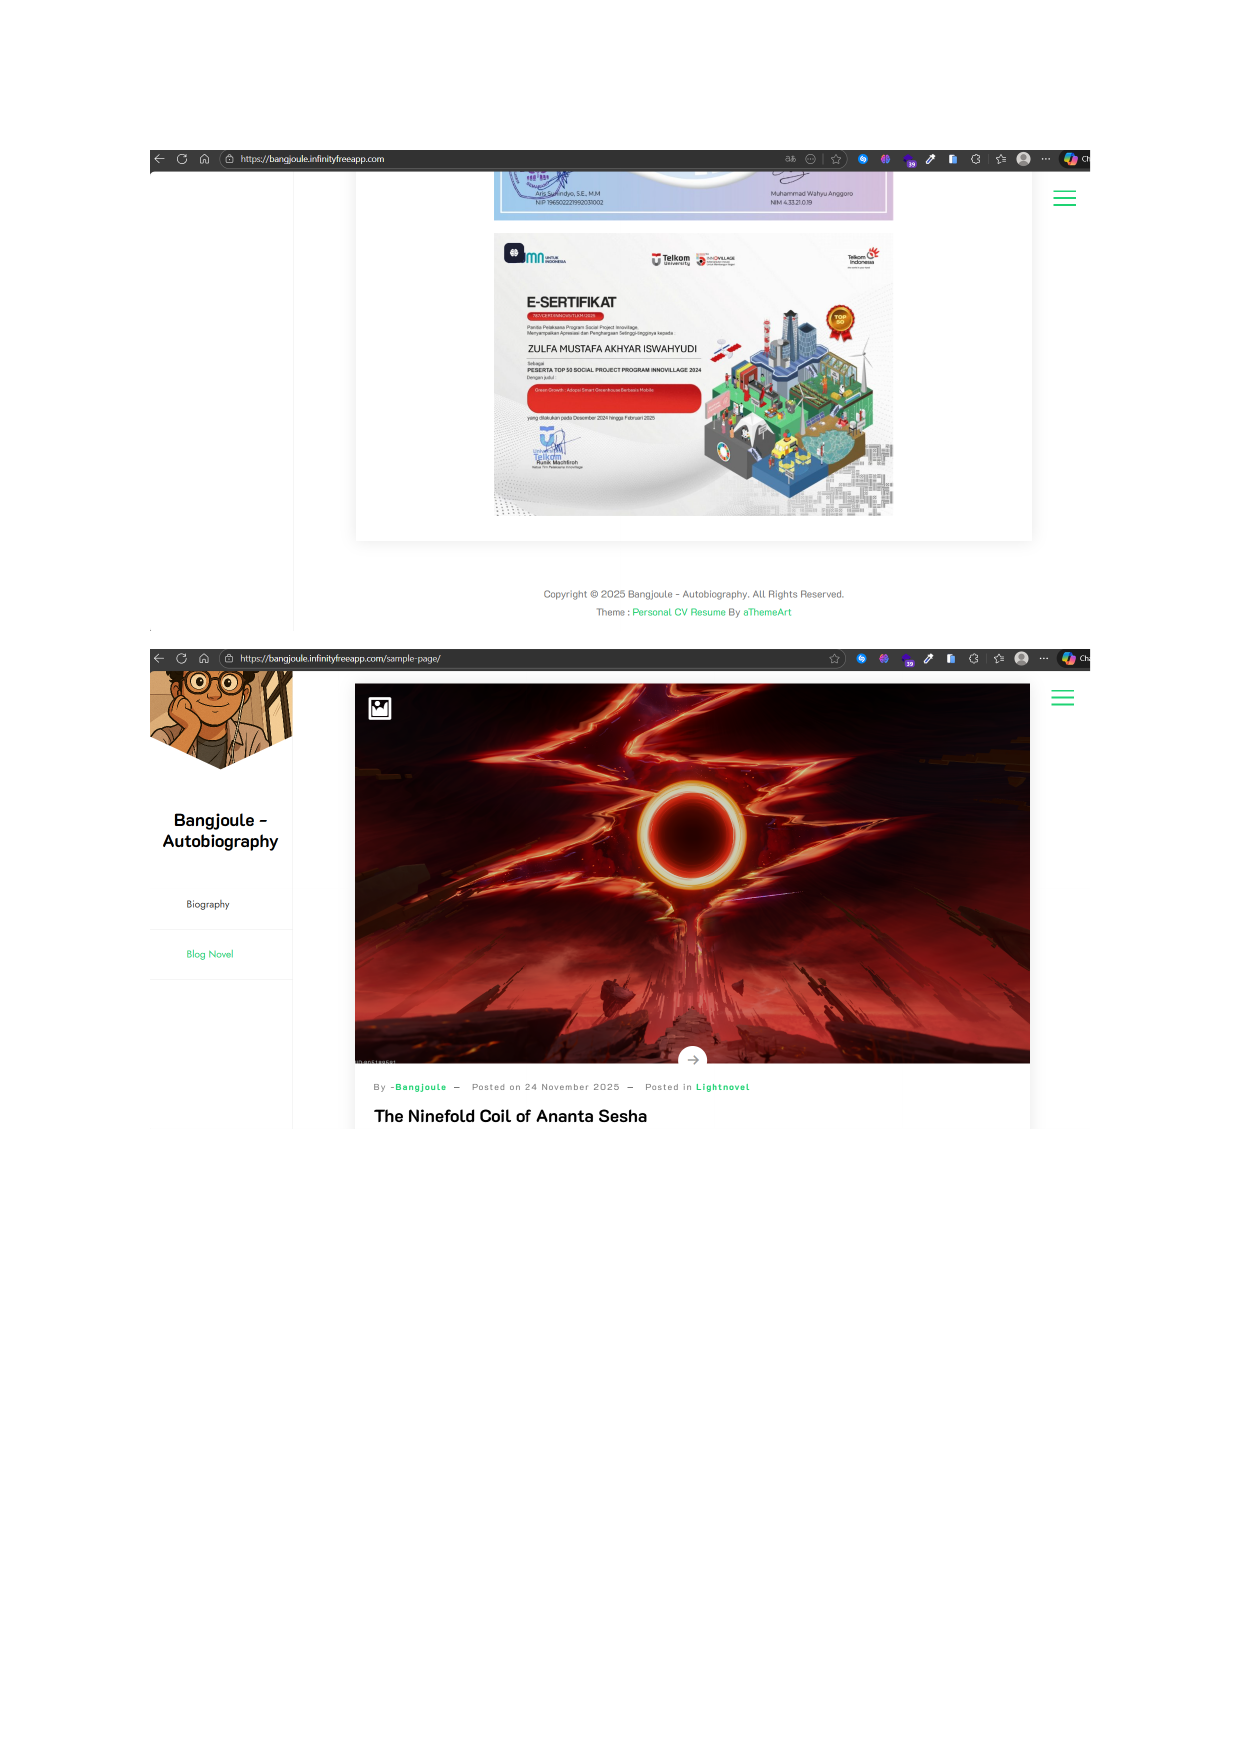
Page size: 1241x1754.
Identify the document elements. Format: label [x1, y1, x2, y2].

picture [150, 150, 1091, 631]
picture [150, 649, 1091, 1129]
